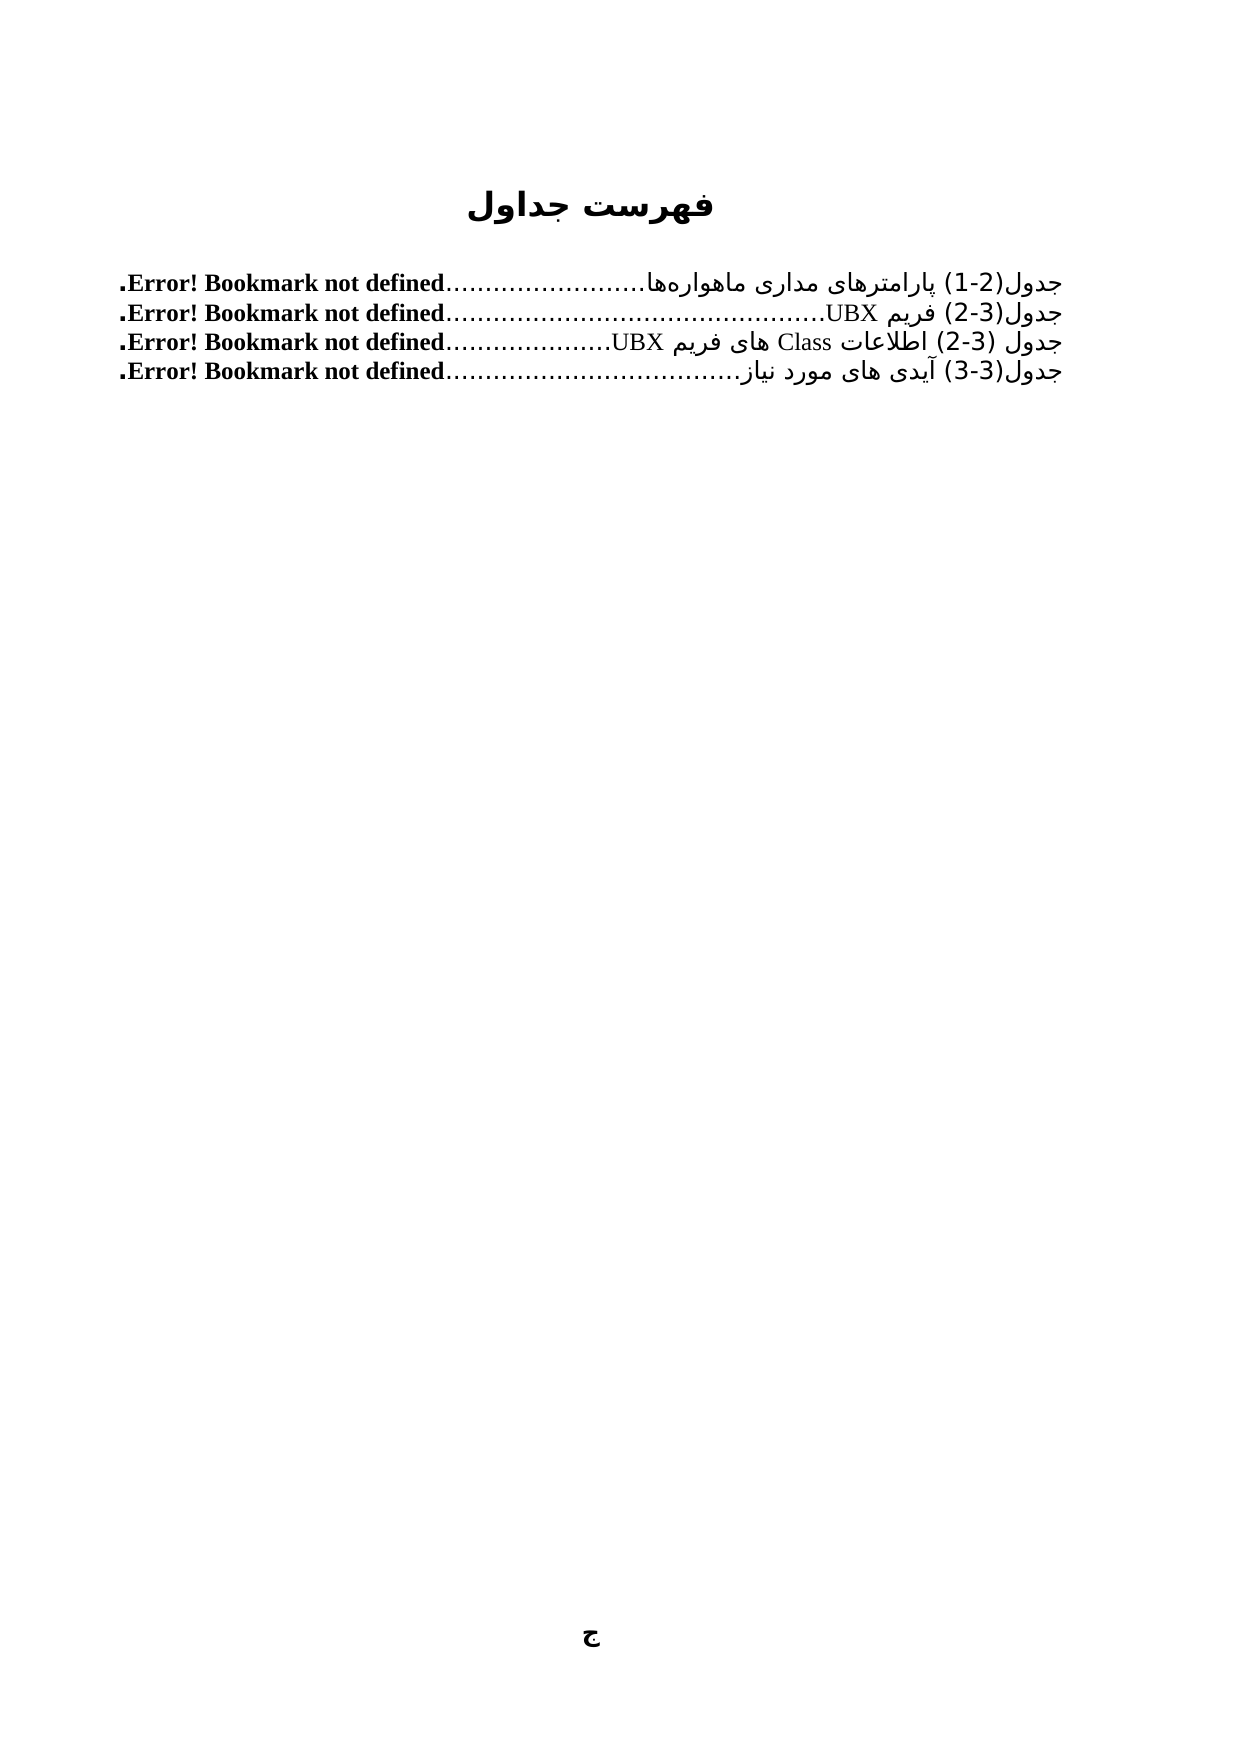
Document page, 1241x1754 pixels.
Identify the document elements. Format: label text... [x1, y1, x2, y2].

text جدول(3-2) فریم UBX Error! Bookmark not defined. [118, 298, 1063, 327]
text جدول(2-1) پارامترهای مداری ماهواره‌ها Error! Bookmark not defined. [118, 268, 1063, 298]
text فهرست جداول [118, 185, 1063, 224]
text جدول(3-3) آیدی های مورد نیاز Error! Bookmark not defined. [118, 356, 1063, 386]
text جدول (3-2) اطلاعات Class های فریم UBX Error! Bookmark not defined. [118, 327, 1063, 356]
